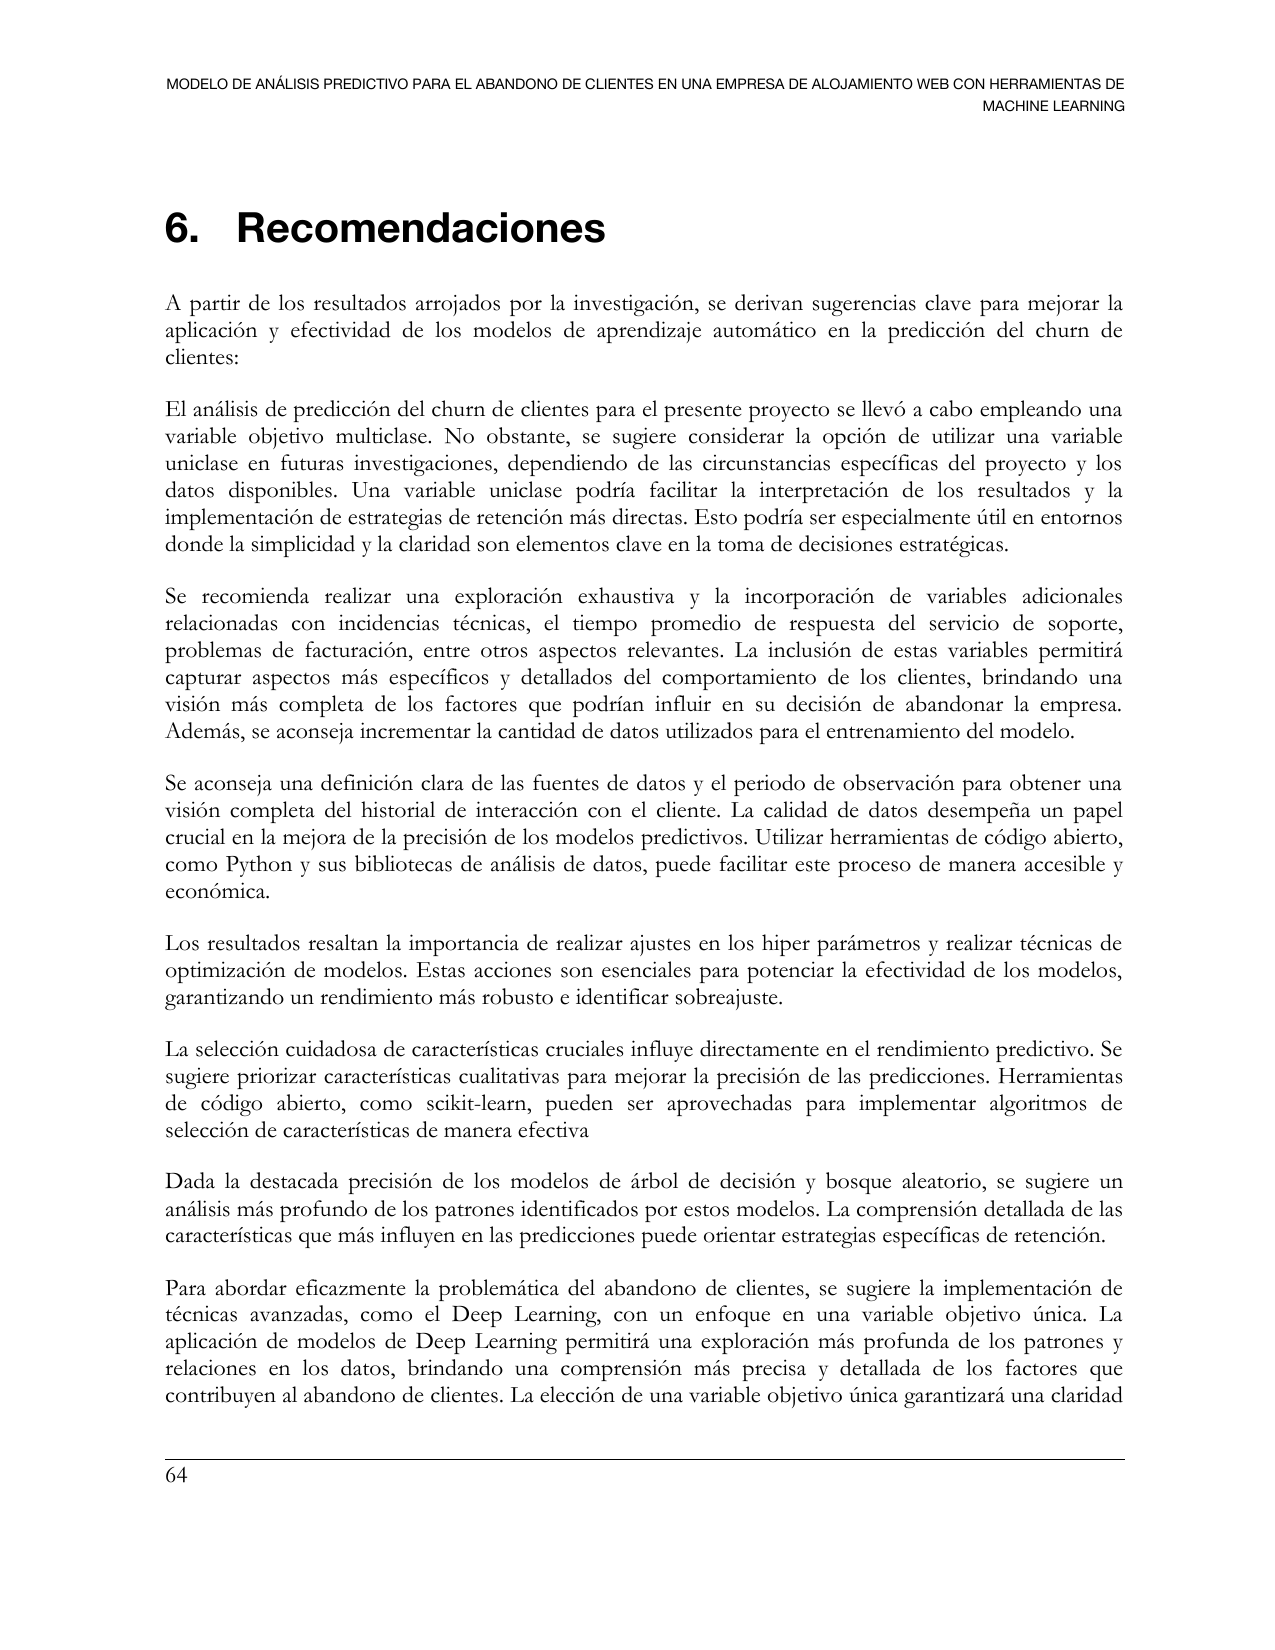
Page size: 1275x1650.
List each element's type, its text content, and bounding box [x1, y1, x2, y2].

text Los resultados resaltan la importancia de realizar ajustes en los hiper parámetros y realizar técnicas de optimización de modelos. Estas acciones son esenciales para potenciar la efectividad de los modelos, garantizando un rendimiento más robusto e identificar sobreajuste. [165, 929, 1125, 1010]
text Se aconseja una definición clara de las fuentes de datos y el periodo de observación para obtener una visión completa del historial de interacción con el cliente. La calidad de datos desempeña un papel crucial en la mejora de la precisión de los modelos predictivos. Utilizar herramientas de código abierto, como Python y sus bibliotecas de análisis de datos, puede facilitar este proceso de manera accesible y económica. [165, 769, 1125, 904]
subtitle Recomendaciones [165, 202, 1125, 254]
text Dada la destacada precisión de los modelos de árbol de decisión y bosque aleatorio, se sugiere un análisis más profundo de los patrones identificados por estos modelos. La comprensión detallada de las características que más influyen en las predicciones puede orientar estrategias específicas de retención. [165, 1168, 1125, 1249]
text El análisis de predicción del churn de clientes para el presente proyecto se llevó a cabo empleando una variable objetivo multiclase. No obstante, se sugiere considerar la opción de utilizar una variable uniclase en futuras investigaciones, dependiendo de las circunstancias específicas del proyecto y los datos disponibles. Una variable uniclase podría facilitar la interpretación de los resultados y la implementación de estrategias de retención más directas. Esto podría ser especialmente útil en entornos donde la simplicidad y la claridad son elementos clave en la toma de decisiones estratégicas. [165, 396, 1125, 558]
text Se recomienda realizar una exploración exhaustiva y la incorporación de variables adicionales relacionadas con incidencias técnicas, el tiempo promedio de respuesta del servicio de soporte, problemas de facturación, entre otros aspectos relevantes. La inclusión de estas variables permitirá capturar aspectos más específicos y detallados del comportamiento de los clientes, brindando una visión más completa de los factores que podrían influir en su decisión de abandonar la empresa. Además, se aconseja incrementar la cantidad de datos utilizados para el entrenamiento del modelo. [165, 583, 1125, 744]
text La selección cuidadosa de características cruciales influye directamente en el rendimiento predictivo. Se sugiere priorizar características cualitativas para mejorar la precisión de las predicciones. Herramientas de código abierto, como scikit-learn, pueden ser aprovechadas para implementar algoritmos de selección de características de manera efectiva [165, 1035, 1125, 1143]
text A partir de los resultados arrojados por la investigación, se derivan sugerencias clave para mejorar la aplicación y efectividad de los modelos de aprendizaje automático en la predicción del churn de clientes: [165, 290, 1125, 371]
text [165, 1274, 1125, 1409]
